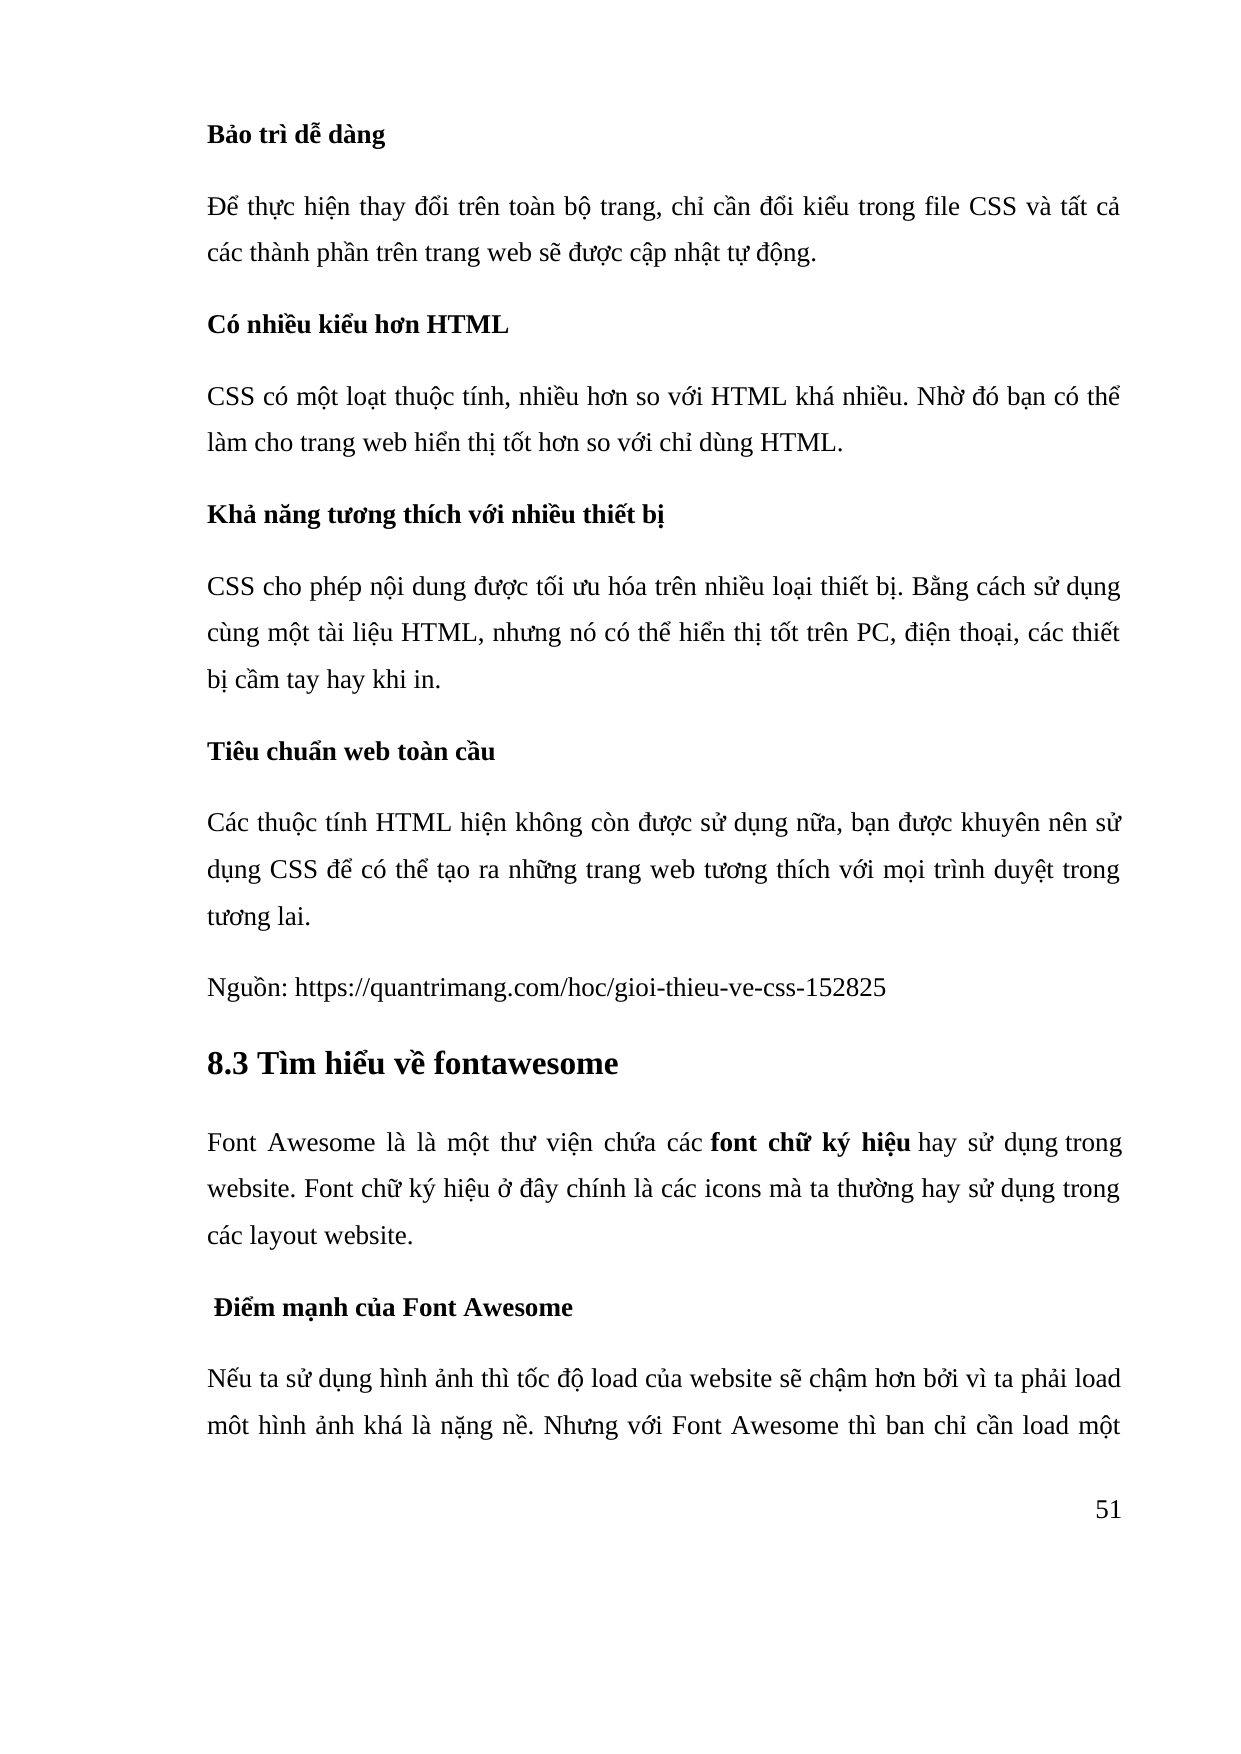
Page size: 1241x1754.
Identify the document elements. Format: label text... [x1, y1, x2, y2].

text Điểm mạnh của Font Awesome [207, 1291, 1122, 1322]
text Có nhiều kiểu hơn HTML [207, 308, 1122, 339]
text Để thực hiện thay đổi trên toàn bộ trang, chỉ cần đổi kiểu trong file CSS và tất cả các thành phần trên trang web sẽ được cập nhật tự động. [207, 190, 1122, 268]
subtitle 8.3 Tìm hiểu về fontawesome [207, 1043, 1122, 1081]
text CSS cho phép nội dung được tối ưu hóa trên nhiều loại thiết bị. Bằng cách sử dụng cùng một tài liệu HTML, nhưng nó có thể hiển thị tốt trên PC, điện thoại, các thiết bị cầm tay hay khi in. [207, 570, 1122, 694]
text Các thuộc tính HTML hiện không còn được sử dụng nữa, bạn được khuyên nên sử dụng CSS để có thể tạo ra những trang web tương thích với mọi trình duyệt trong tương lai. [207, 806, 1122, 931]
text Khả năng tương thích với nhiều thiết bị [207, 498, 1122, 529]
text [207, 1362, 1122, 1440]
text CSS có một loạt thuộc tính, nhiều hơn so với HTML khá nhiều. Nhờ đó bạn có thể làm cho trang web hiển thị tốt hơn so với chỉ dùng HTML. [207, 380, 1122, 458]
text Font Awesome là là một thư viện chứa các font chữ ký hiệu hay sử dụng trong website. Font chữ ký hiệu ở đây chính là các icons mà ta thường hay sử dụng trong các layout website. [207, 1126, 1122, 1250]
text Bảo trì dễ dàng [207, 118, 1122, 149]
text Tiêu chuẩn web toàn cầu [207, 735, 1122, 766]
text Nguồn: https://quantrimang.com/hoc/gioi-thieu-ve-css-152825 [207, 971, 1122, 1003]
